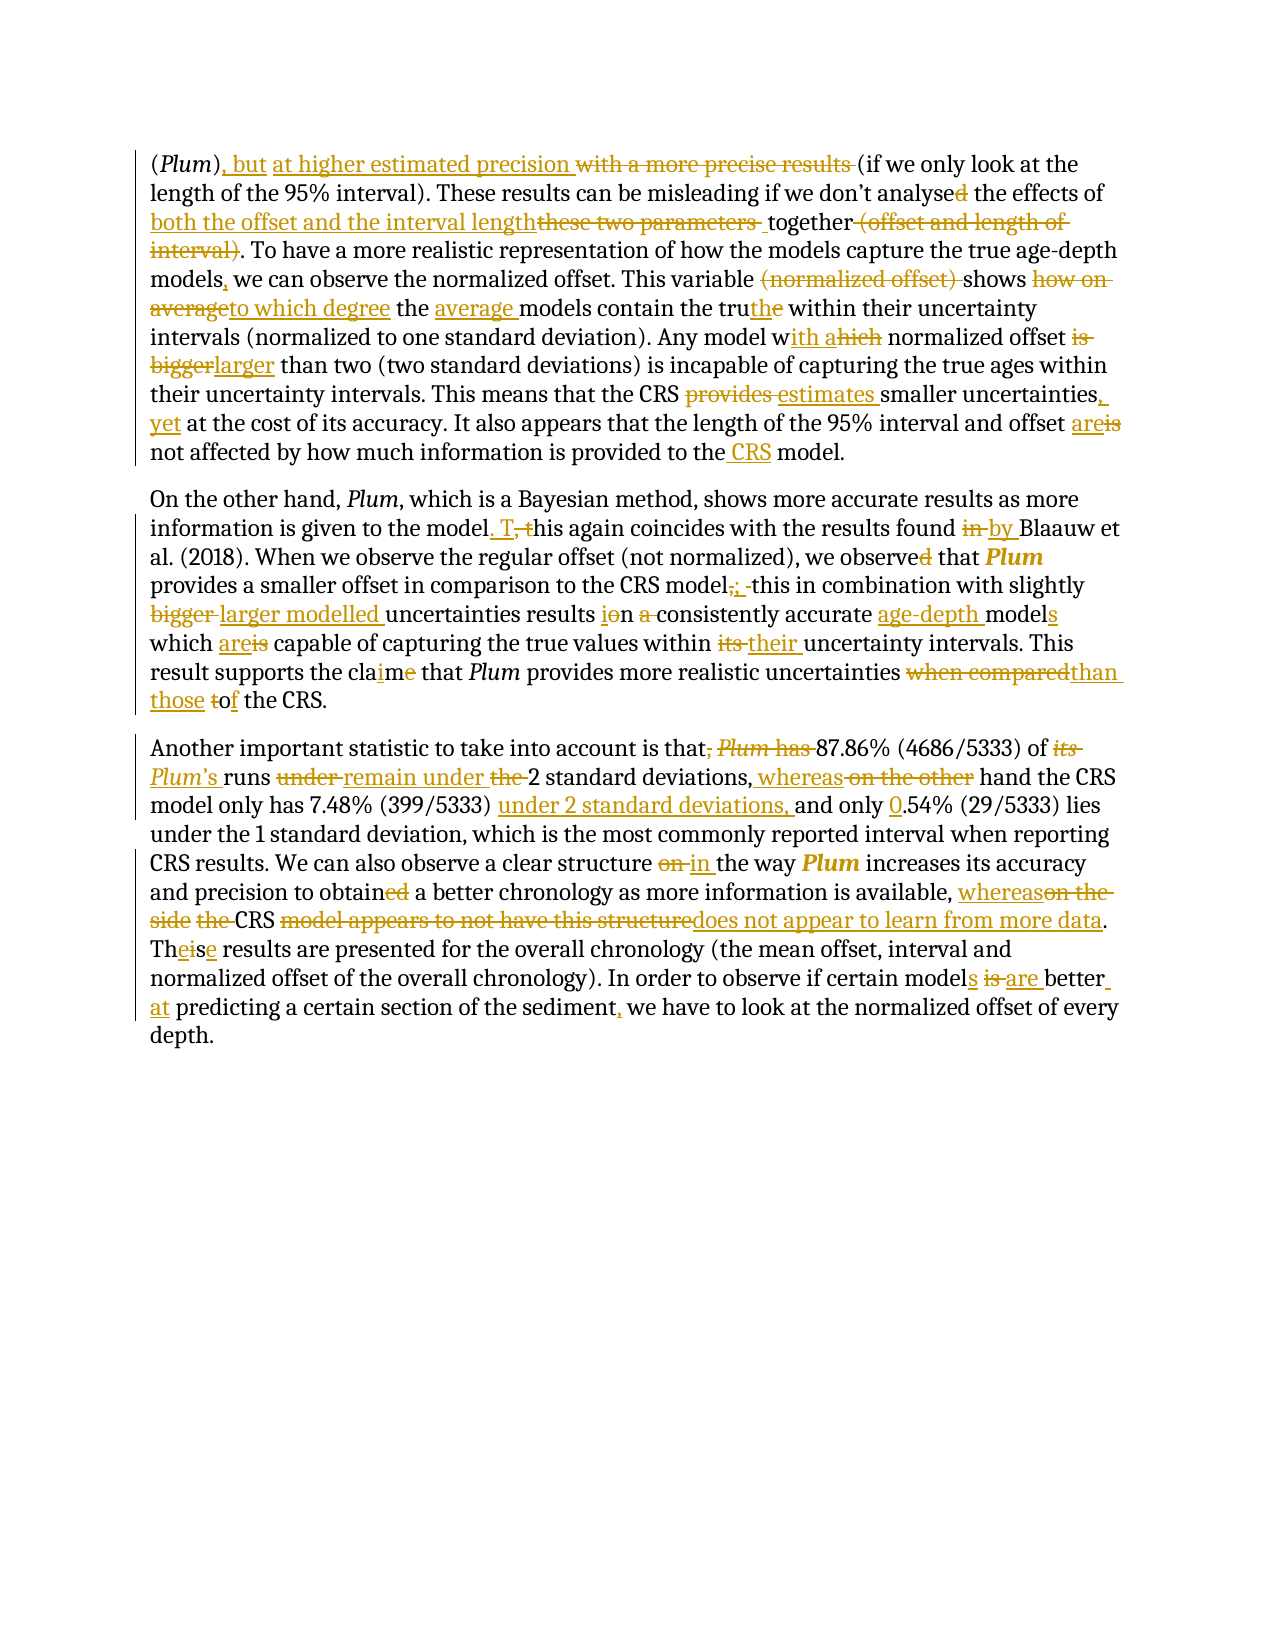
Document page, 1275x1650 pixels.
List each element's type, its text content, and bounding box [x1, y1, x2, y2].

text On the other hand, Plum, which is a Bayesian method, shows more accurate results as more information is given to the modelhis again coincides with the results found Blaauw et al. (2018). When we observe the regular offset (not normalized), we observe that Plum provides a smaller offset in comparison to the CRS modelthis in combination with slightly uncertainties results n consistently accurate model which capable of capturing the true values within uncertainty intervals. This result supports the clam that Plum provides more realistic uncertainties o the CRS. [150, 485, 1125, 715]
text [150, 150, 1125, 466]
text Another important statistic to take into account is that 87.86% (4686/5333) of runs 2 standard deviations, hand the CRS model only has 7.48% (399/5333) and only .54% (29/5333) lies under the 1 standard deviation, which is the most commonly reported interval when reporting CRS results. We can also observe a clear structure the way Plum increases its accuracy and precision to obtain a better chronology as more information is available, CRS . Ths results are presented for the overall chronology (the mean offset, interval and normalized offset of the overall chronology). In order to observe if certain model better predicting a certain section of the sediment we have to look at the normalized offset of every depth. [150, 734, 1125, 1050]
